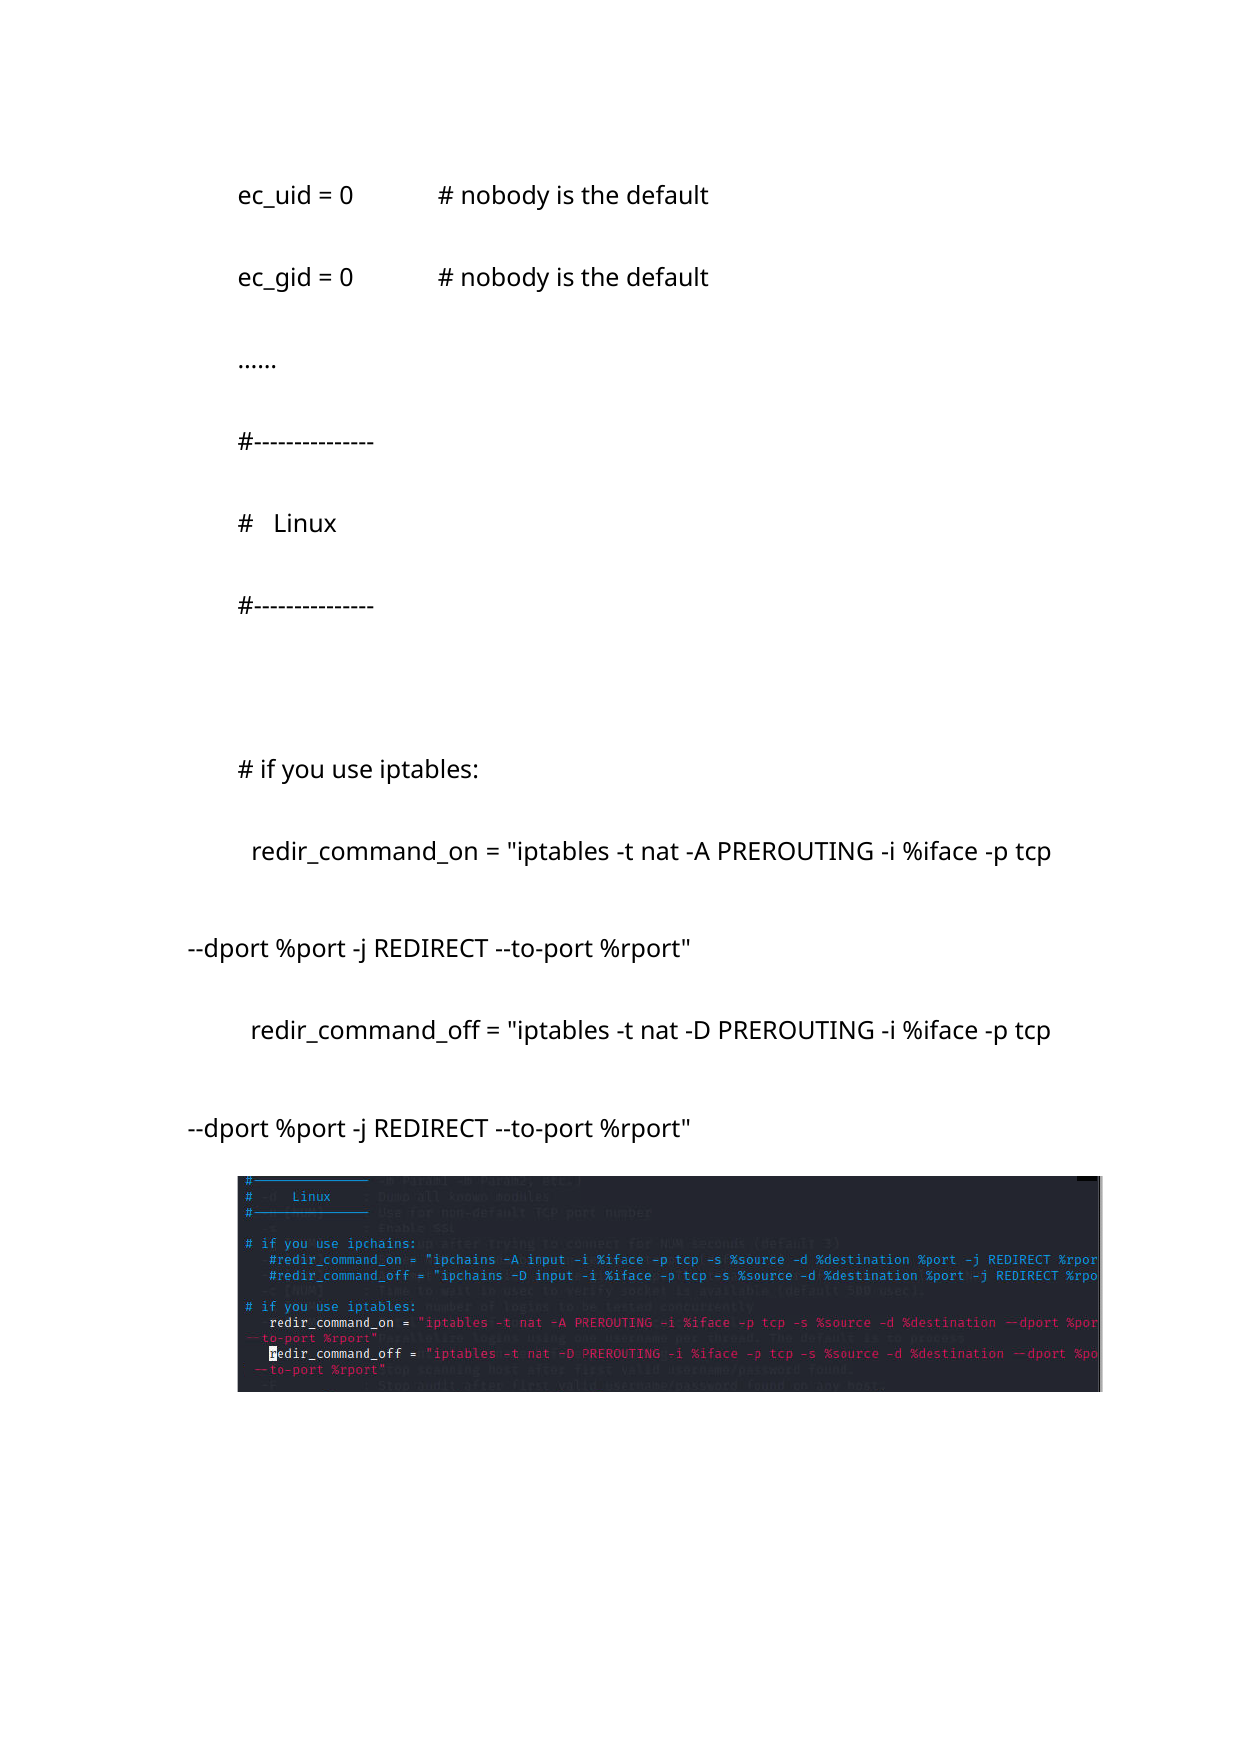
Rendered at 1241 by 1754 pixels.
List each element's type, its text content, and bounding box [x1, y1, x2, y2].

text redir_command_on = "iptables -t nat -A PREROUTING -i %iface -p tcp --dport %port -j REDIRECT --to-port %rport" [187, 818, 1053, 980]
text #--------------- [187, 572, 1053, 637]
picture [237, 1176, 1103, 1392]
text ec_uid = 0 # nobody is the default [187, 162, 1053, 227]
text redir_command_off = "iptables -t nat -D PREROUTING -i %iface -p tcp --dport %port -j REDIRECT --to-port %rport" [187, 997, 1053, 1160]
text # Linux [187, 490, 1053, 555]
text ec_gid = 0 # nobody is the default [187, 244, 1053, 309]
text …… [187, 326, 1053, 391]
text #--------------- [187, 408, 1053, 473]
text # if you use iptables: [187, 736, 1053, 801]
